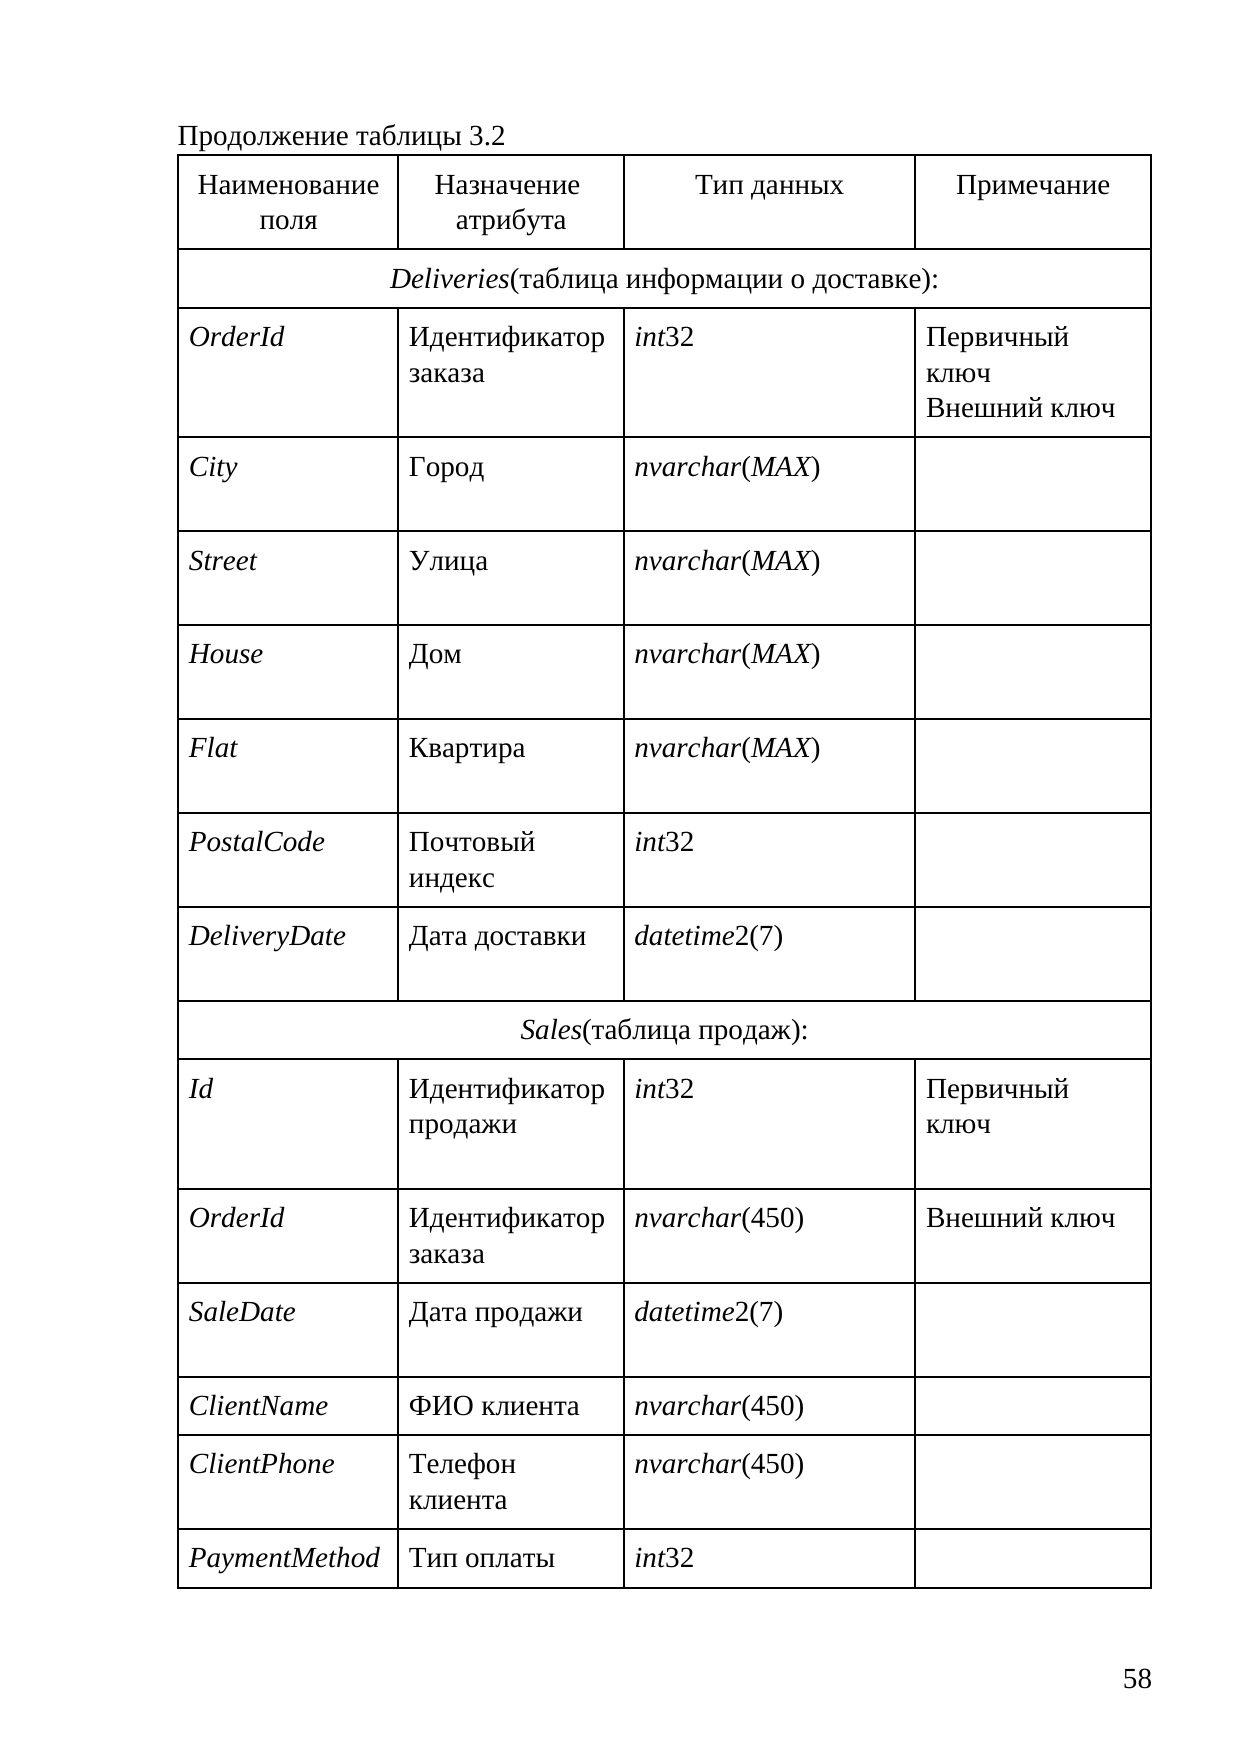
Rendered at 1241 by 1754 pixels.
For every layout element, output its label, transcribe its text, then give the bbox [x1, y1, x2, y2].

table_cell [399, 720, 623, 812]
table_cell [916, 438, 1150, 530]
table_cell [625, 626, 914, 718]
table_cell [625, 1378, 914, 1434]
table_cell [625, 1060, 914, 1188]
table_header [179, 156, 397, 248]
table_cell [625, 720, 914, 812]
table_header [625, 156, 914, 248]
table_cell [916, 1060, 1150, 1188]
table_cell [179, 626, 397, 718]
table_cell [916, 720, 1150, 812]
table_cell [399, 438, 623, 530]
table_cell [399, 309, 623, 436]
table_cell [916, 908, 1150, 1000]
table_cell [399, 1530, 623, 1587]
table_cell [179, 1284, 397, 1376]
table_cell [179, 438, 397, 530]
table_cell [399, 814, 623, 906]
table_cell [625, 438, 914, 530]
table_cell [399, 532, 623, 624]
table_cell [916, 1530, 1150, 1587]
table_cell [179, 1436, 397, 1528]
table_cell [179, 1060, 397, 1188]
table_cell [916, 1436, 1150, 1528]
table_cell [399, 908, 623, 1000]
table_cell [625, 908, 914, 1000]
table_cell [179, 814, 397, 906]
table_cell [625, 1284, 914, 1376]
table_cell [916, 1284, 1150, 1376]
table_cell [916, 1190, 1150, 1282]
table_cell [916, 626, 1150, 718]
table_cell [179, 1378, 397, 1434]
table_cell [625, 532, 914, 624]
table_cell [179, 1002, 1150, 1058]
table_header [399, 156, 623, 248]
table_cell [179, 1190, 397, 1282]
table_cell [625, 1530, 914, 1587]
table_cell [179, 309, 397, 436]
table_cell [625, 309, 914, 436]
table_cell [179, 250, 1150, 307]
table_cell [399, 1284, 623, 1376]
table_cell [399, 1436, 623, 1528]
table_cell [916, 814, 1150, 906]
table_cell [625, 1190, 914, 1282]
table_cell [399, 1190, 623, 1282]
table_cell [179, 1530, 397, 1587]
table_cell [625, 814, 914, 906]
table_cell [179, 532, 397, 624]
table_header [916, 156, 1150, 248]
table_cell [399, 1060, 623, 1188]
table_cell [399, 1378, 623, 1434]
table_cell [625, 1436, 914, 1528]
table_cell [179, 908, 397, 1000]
text Продолжение таблицы 3.2 [177, 118, 1152, 152]
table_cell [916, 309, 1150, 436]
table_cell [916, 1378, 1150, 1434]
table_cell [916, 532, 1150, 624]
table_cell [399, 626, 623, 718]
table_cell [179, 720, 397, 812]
